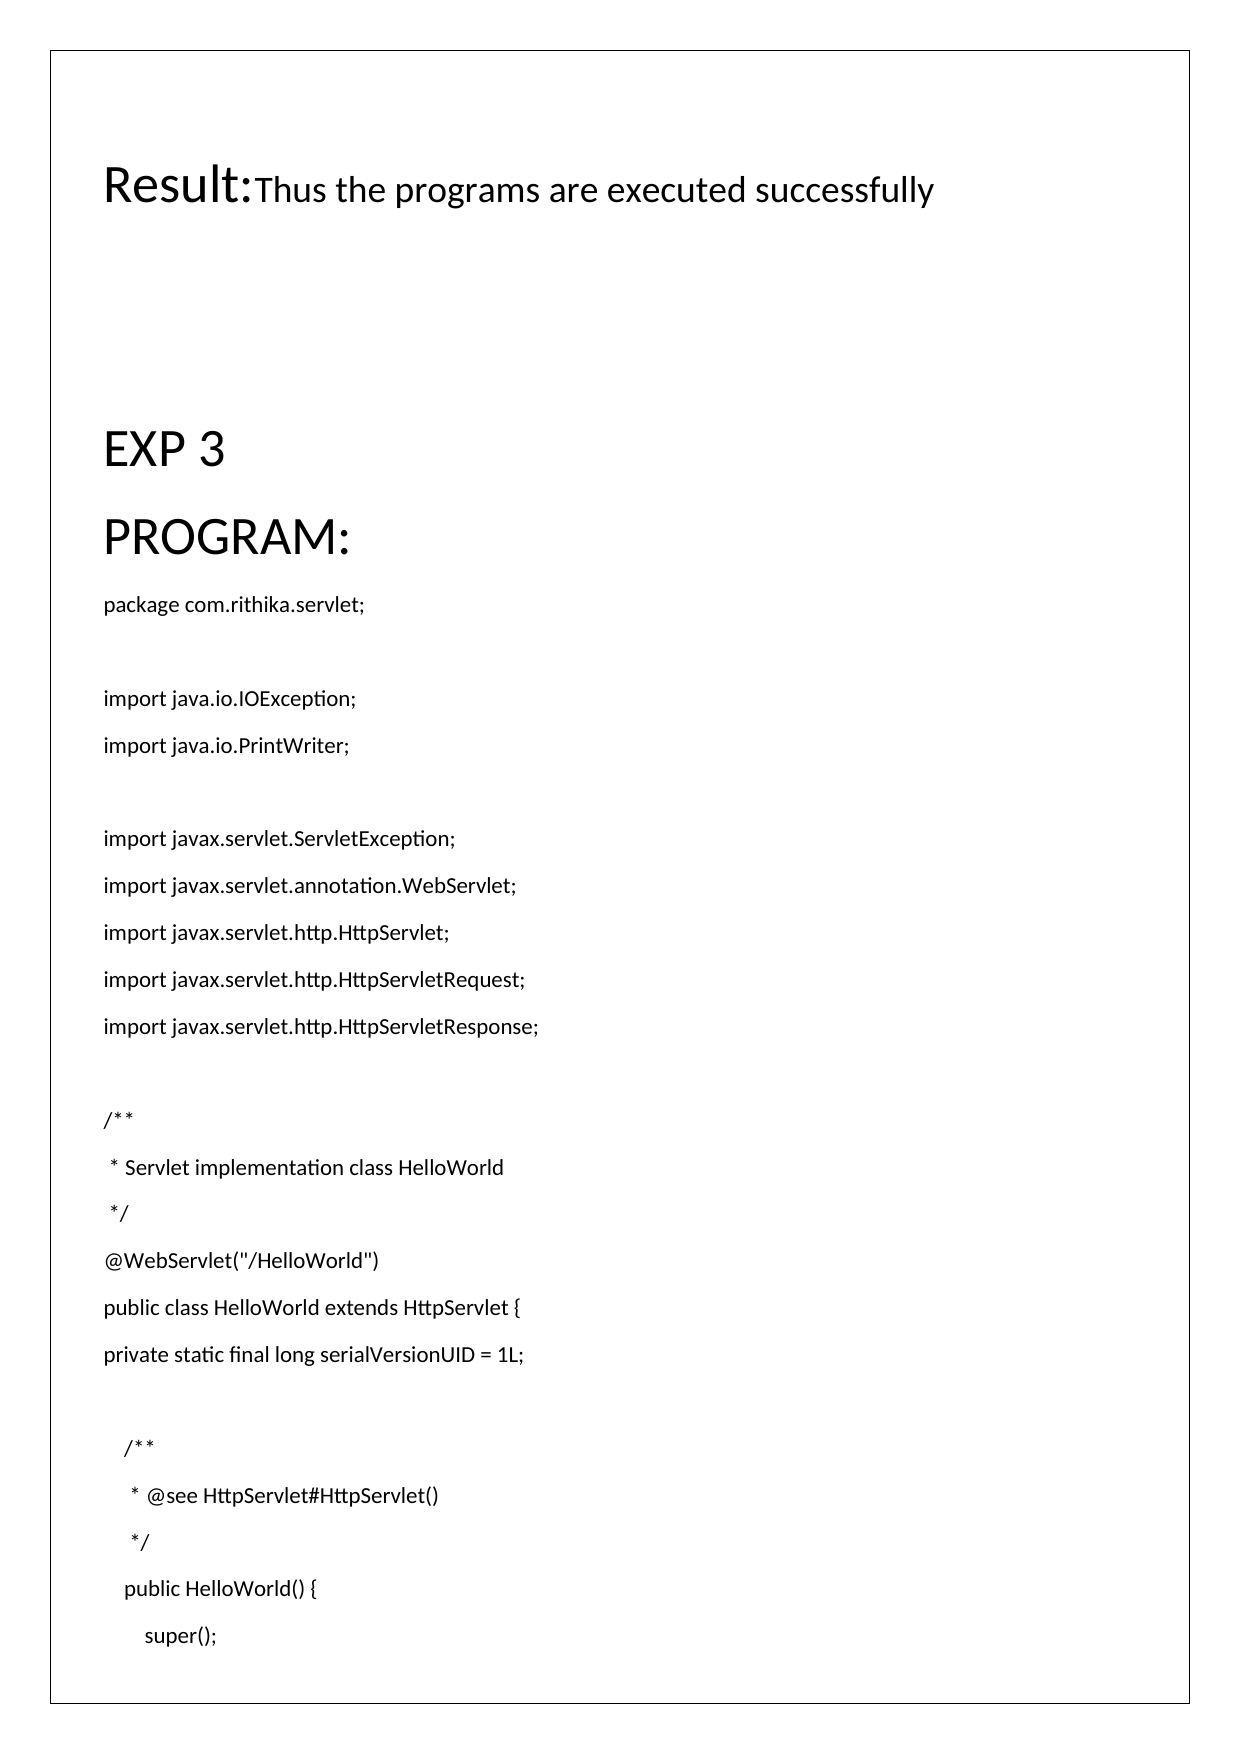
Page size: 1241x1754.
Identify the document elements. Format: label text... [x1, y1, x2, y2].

text /** [103, 1106, 1166, 1134]
text import javax.servlet.http.HttpServletResponse; [103, 1012, 1166, 1040]
text super(); [103, 1621, 1166, 1649]
text import java.io.PrintWriter; [103, 731, 1166, 759]
text private static final long serialVersionUID = 1L; [103, 1340, 1166, 1368]
text * Servlet implementation class HelloWorld [103, 1153, 1166, 1181]
text import javax.servlet.http.HttpServlet; [103, 918, 1166, 946]
text import java.io.IOException; [103, 684, 1166, 712]
text EXP 3 [103, 414, 1166, 480]
text PROGRAM: [103, 502, 1166, 568]
text */ [103, 1528, 1166, 1556]
text import javax.servlet.annotation.WebServlet; [103, 871, 1166, 899]
text public HelloWorld() { [103, 1574, 1166, 1602]
text */ [103, 1199, 1166, 1227]
text import javax.servlet.ServletException; [103, 824, 1166, 852]
text import javax.servlet.http.HttpServletRequest; [103, 965, 1166, 993]
text package com.rithika.servlet; [103, 590, 1166, 618]
text /** [103, 1434, 1166, 1462]
text Result:Thus the programs are executed successfully [103, 150, 1166, 216]
text public class HelloWorld extends HttpServlet { [103, 1293, 1166, 1321]
text @WebServlet("/HelloWorld") [103, 1246, 1166, 1274]
text * @see HttpServlet#HttpServlet() [103, 1481, 1166, 1509]
